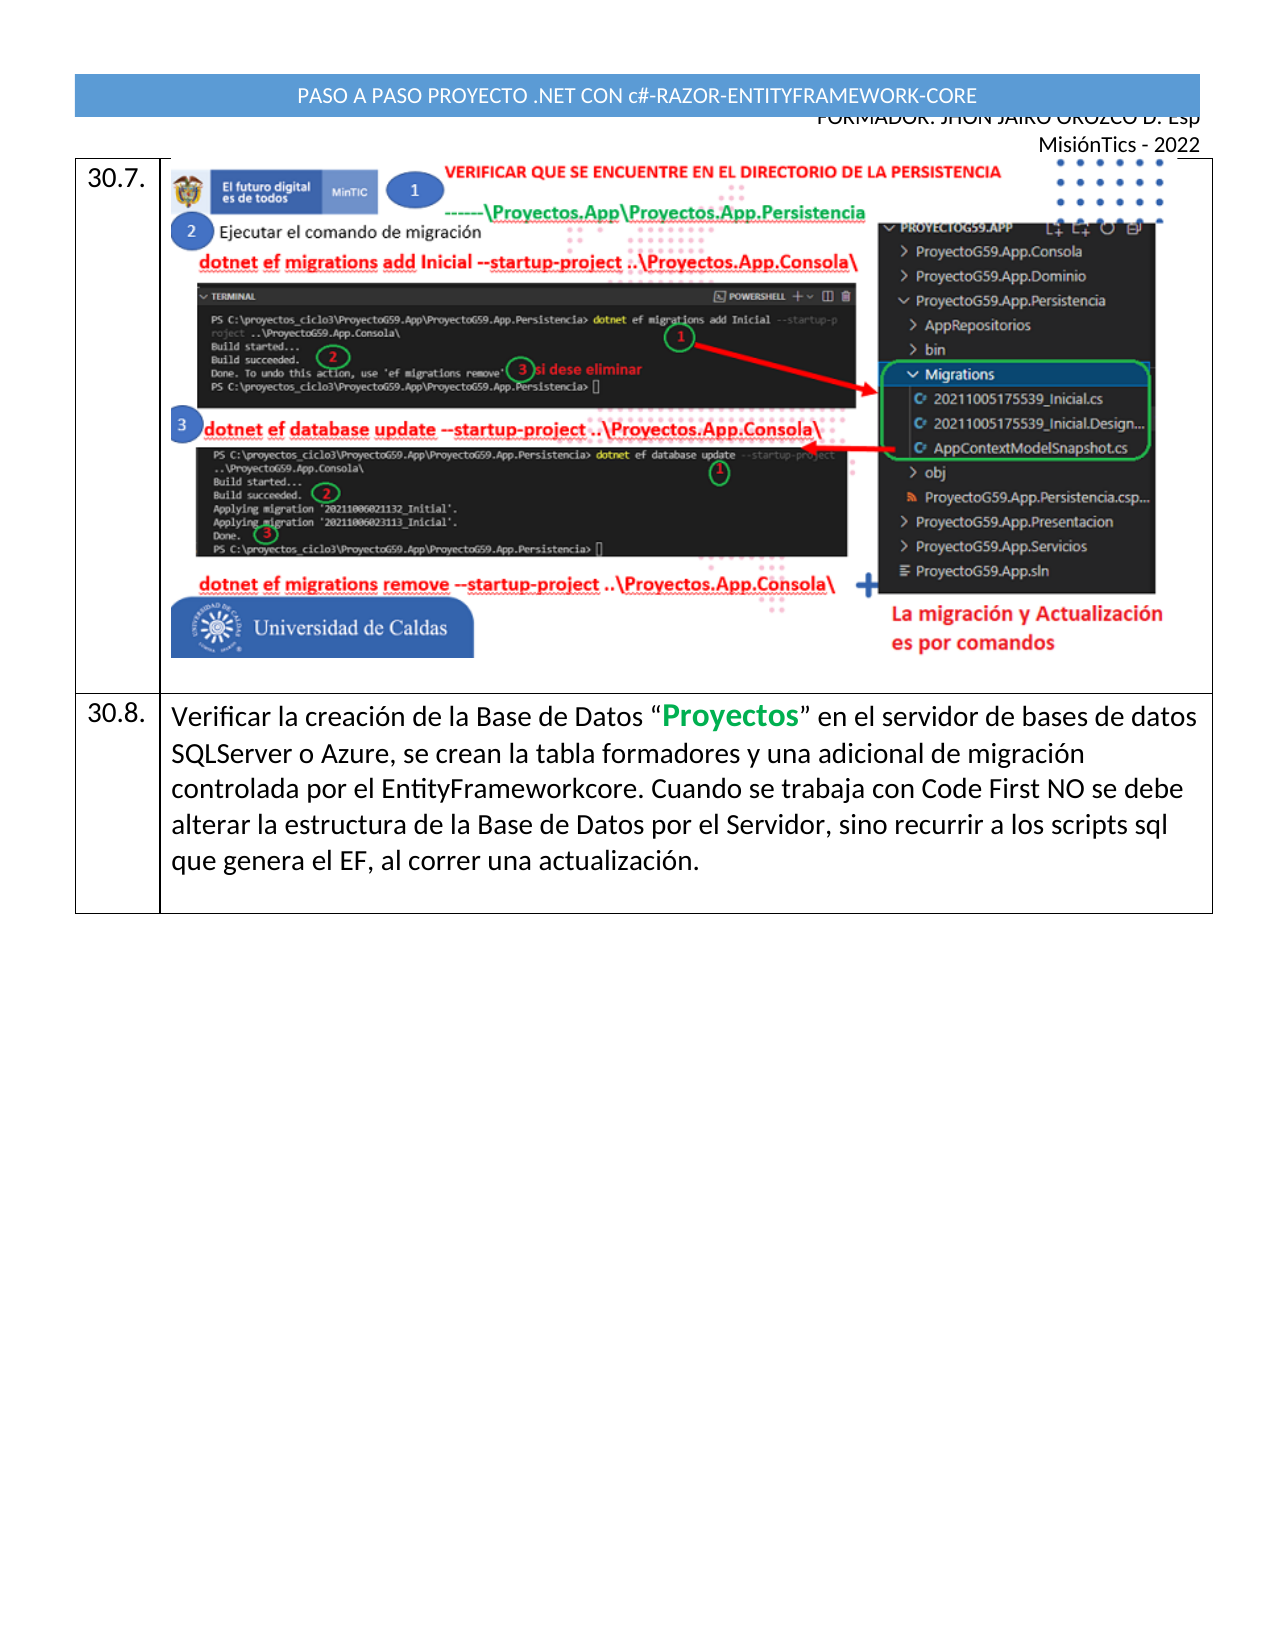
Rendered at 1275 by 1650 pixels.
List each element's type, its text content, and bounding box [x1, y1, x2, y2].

table_cell [161, 159, 1212, 693]
table_cell [76, 159, 159, 693]
picture [171, 158, 1178, 658]
table_cell [76, 694, 159, 913]
table_cell Verificar la creación de la Base de Datos “Proyectos” en el servidor de bases de datos SQLServer o Azure, se crean la tabla formadores y una adicional de migración controlada por el EntityFrameworkcore. Cuando se trabaja con Code First NO se debe alterar la estructura de la Base de Datos por el Servidor, sino recurrir a los scripts sql que genera el EF, al correr una actualización. [161, 694, 1212, 913]
